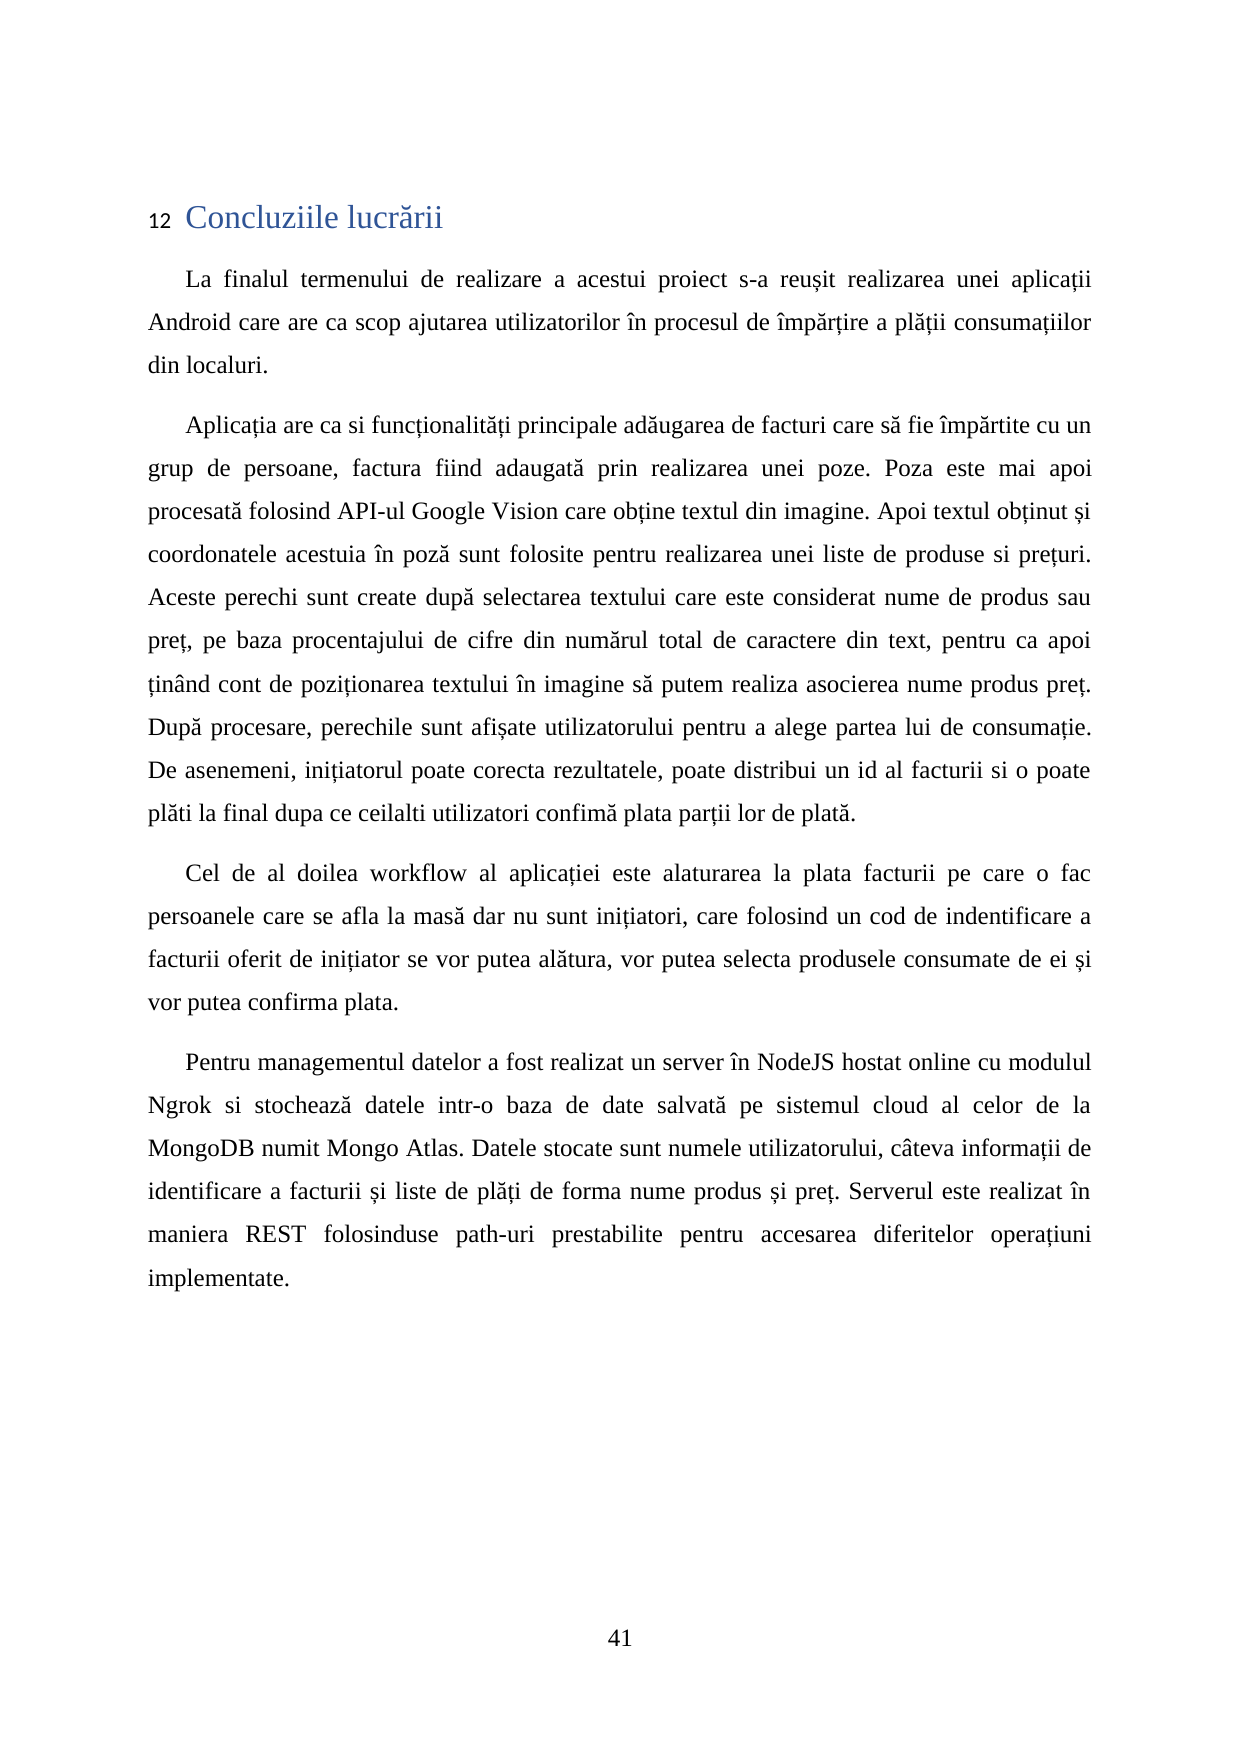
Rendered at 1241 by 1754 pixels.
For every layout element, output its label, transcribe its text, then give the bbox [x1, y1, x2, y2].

subtitle Concluziile lucrării [148, 198, 1093, 236]
text Pentru managementul datelor a fost realizat un server în NodeJS hostat online cu modulul Ngrok si stochează datele intr-o baza de date salvată pe sistemul cloud al celor de la MongoDB numit Mongo Atlas. Datele stocate sunt numele utilizatorului, câteva informații de identificare a facturii și liste de plăți de forma nume produs și preț. Serverul este realizat în maniera REST folosinduse path-uri prestabilite pentru accesarea diferitelor operațiuni implementate. [148, 1047, 1093, 1291]
text La finalul termenului de realizare a acestui proiect s-a reușit realizarea unei aplicații Android care are ca scop ajutarea utilizatorilor în procesul de împărțire a plății consumațiilor din localuri. [148, 264, 1093, 379]
text Cel de al doilea workflow al aplicației este alaturarea la plata facturii pe care o fac persoanele care se afla la masă dar nu sunt inițiatori, care folosind un cod de indentificare a facturii oferit de inițiator se vor putea alătura, vor putea selecta produsele consumate de ei și vor putea confirma plata. [148, 858, 1093, 1016]
text Aplicația are ca si funcționalități principale adăugarea de facturi care să fie împărtite cu un grup de persoane, factura fiind adaugată prin realizarea unei poze. Poza este mai apoi procesată folosind API-ul Google Vision care obține textul din imagine. Apoi textul obținut și coordonatele acestuia în poză sunt folosite pentru realizarea unei liste de produse si prețuri. Aceste perechi sunt create după selectarea textului care este considerat nume de produs sau preț, pe baza procentajului de cifre din numărul total de caractere din text, pentru ca apoi ținând cont de poziționarea textului în imagine să putem realiza asocierea nume produs preț. După procesare, perechile sunt afișate utilizatorului pentru a alege partea lui de consumație. De asenemeni, inițiatorul poate corecta rezultatele, poate distribui un id al facturii si o poate plăti la final dupa ce ceilalti utilizatori confimă plata parții lor de plată. [148, 410, 1093, 827]
